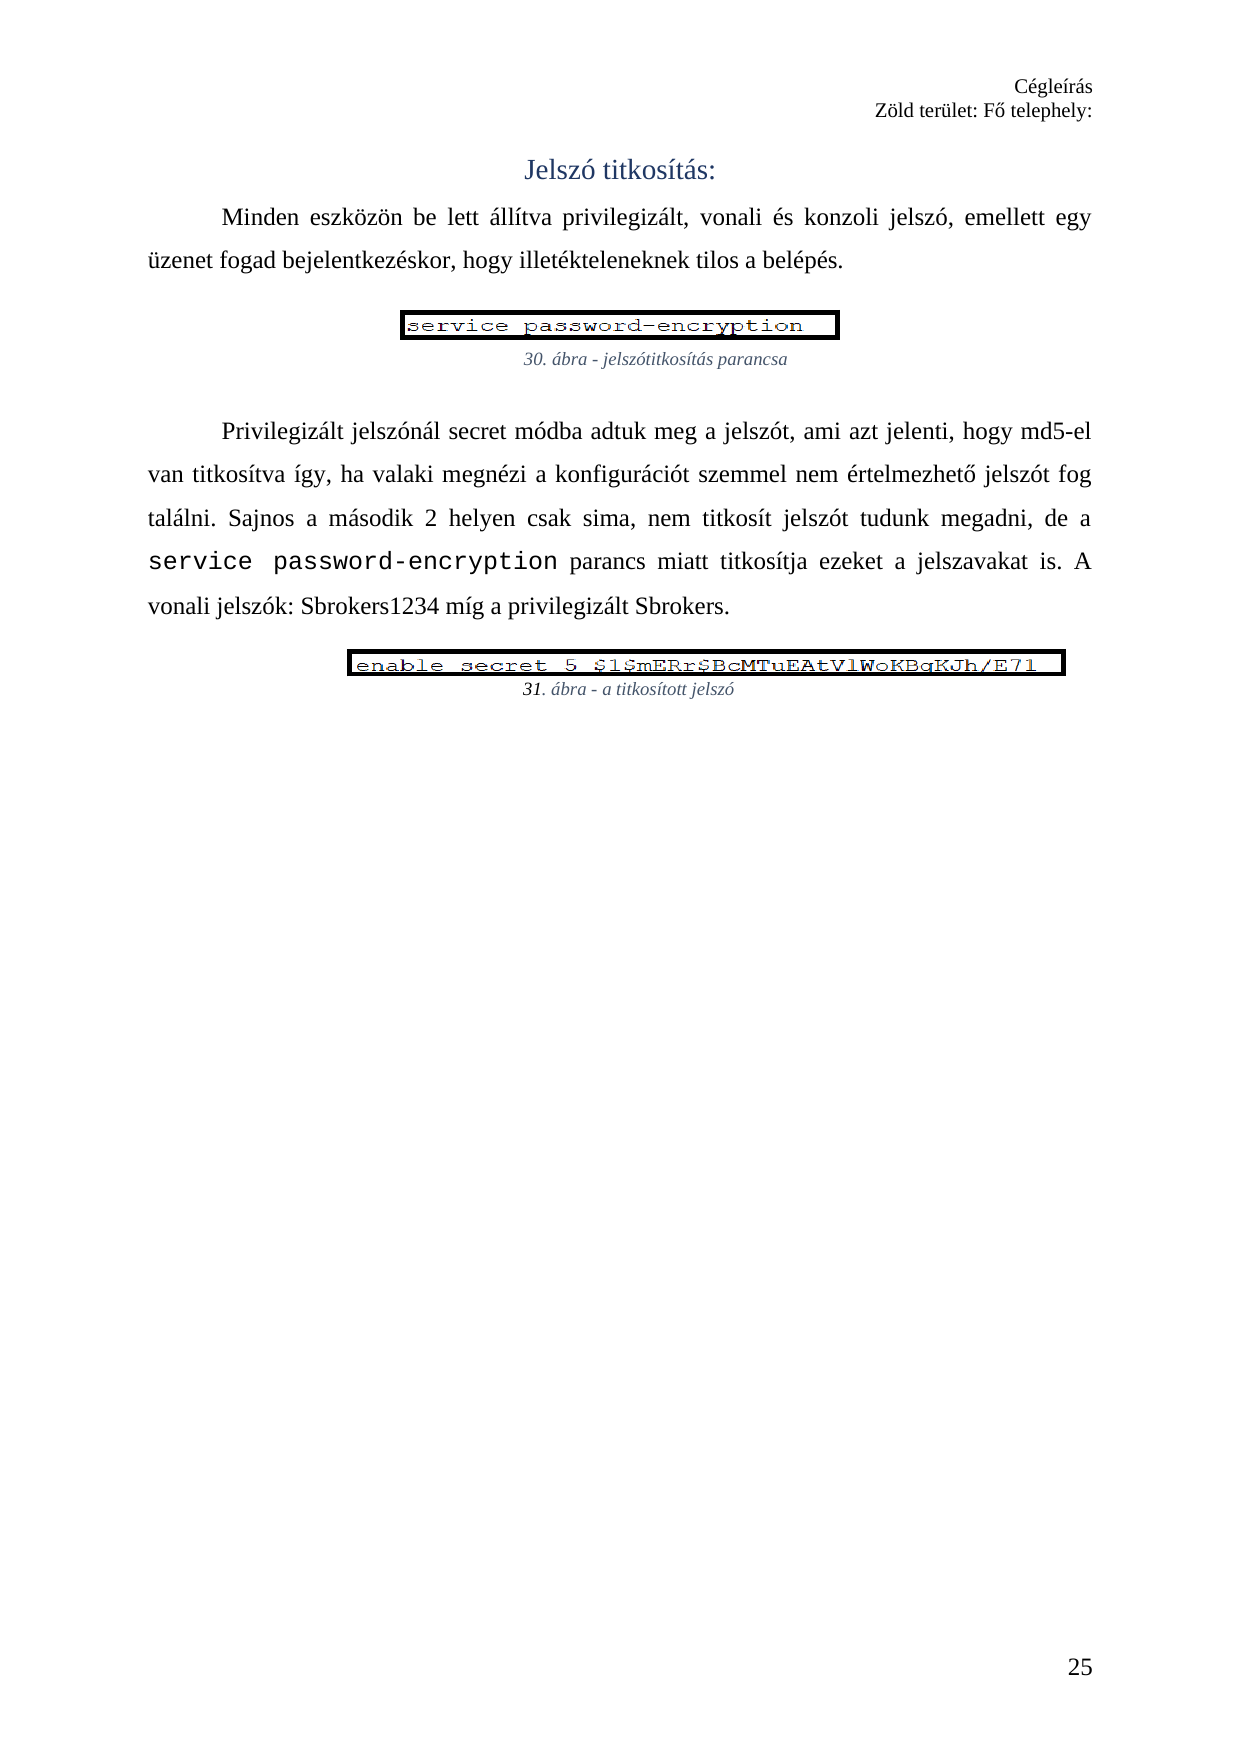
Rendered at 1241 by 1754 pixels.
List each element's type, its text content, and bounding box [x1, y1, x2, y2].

text Privilegizált jelszónál secret módba adtuk meg a jelszót, ami azt jelenti, hogy md5-el van titkosítva így, ha valaki megnézi a konfigurációt szemmel nem értelmezhető jelszót fog találni. Sajnos a második 2 helyen csak sima, nem titkosít jelszót tudunk megadni, de a service password-encryption parancs miatt titkosítja ezeket a jelszavakat is. A vonali jelszók: Sbrokers1234 míg a privilegizált Sbrokers. [148, 305, 1093, 620]
subtitle Jelszó titkosítás: [148, 152, 1093, 185]
picture [352, 654, 1061, 672]
text Minden eszközön be lett állítva privilegizált, vonali és konzoli jelszó, emellett egy üzenet fogad bejelentkezéskor, hogy illetékteleneknek tilos a belépés. [148, 202, 1093, 274]
picture [405, 315, 835, 335]
